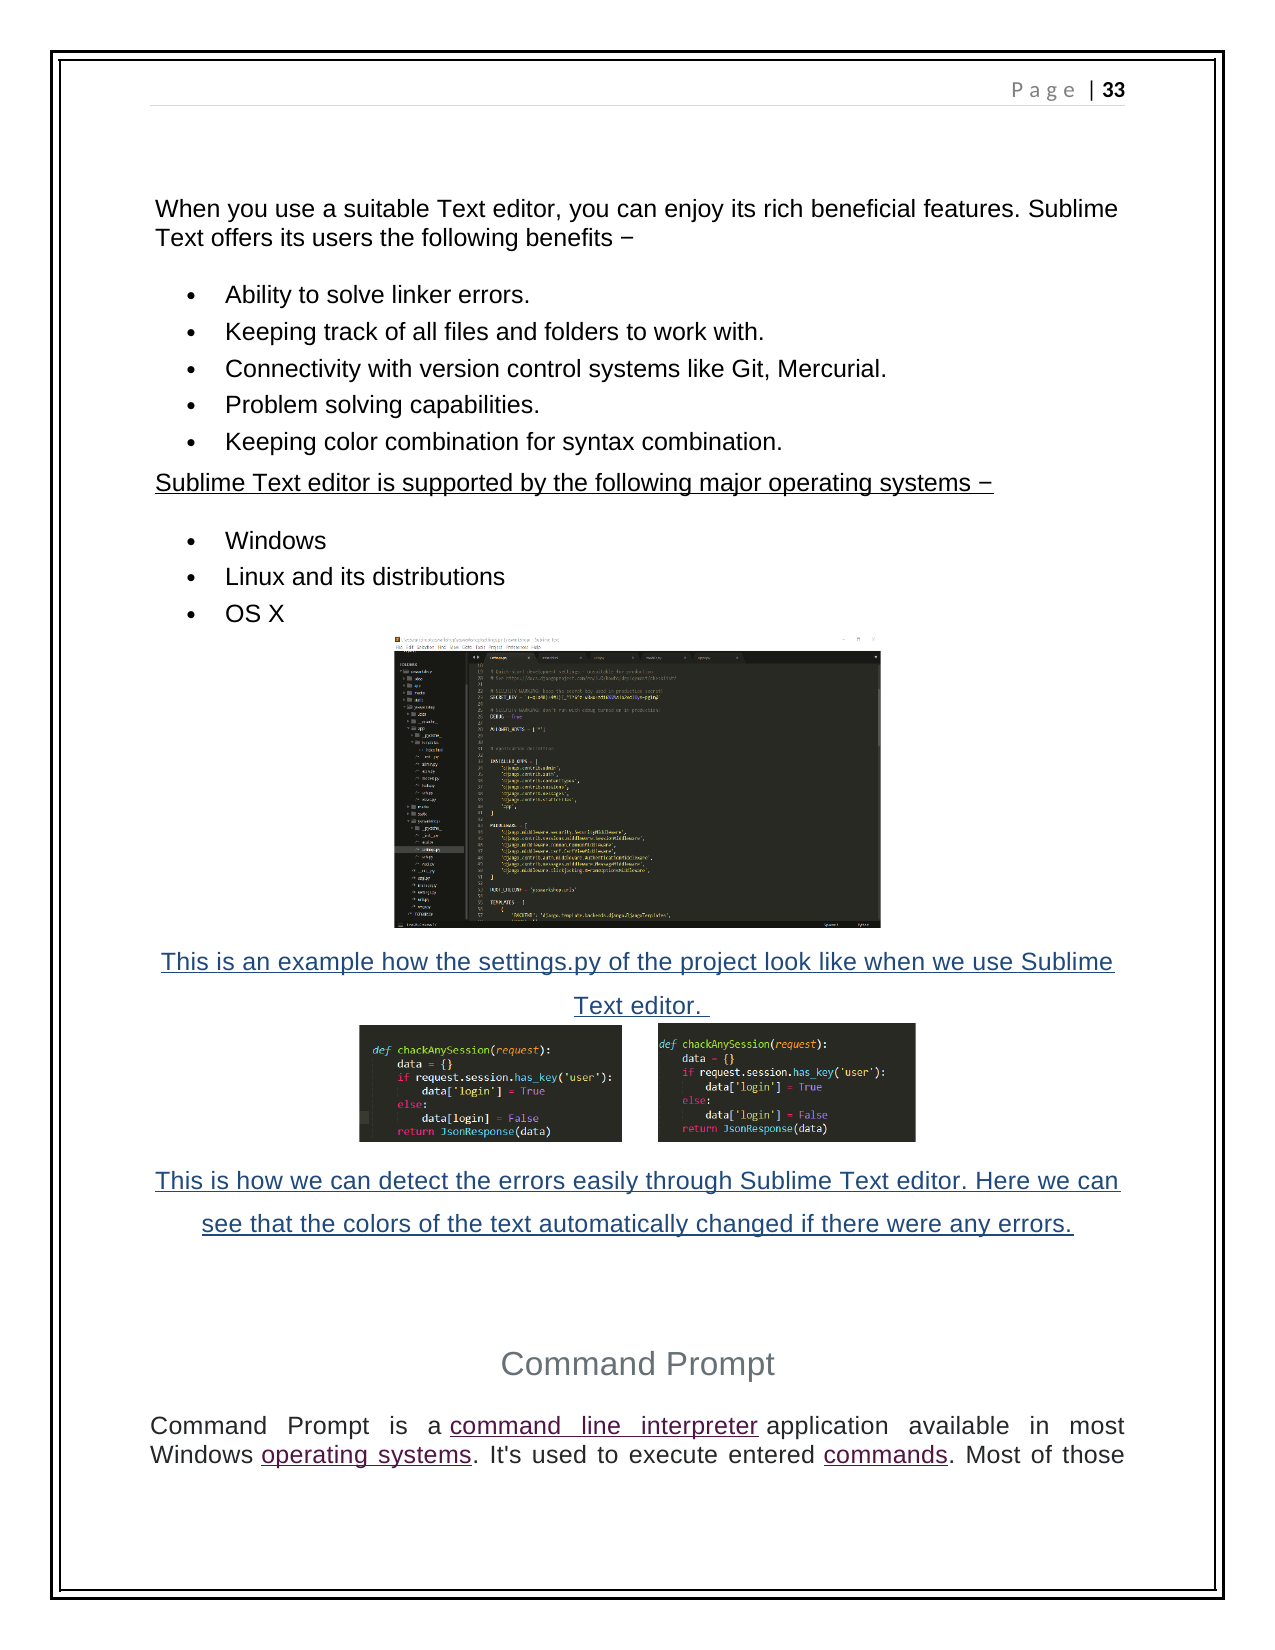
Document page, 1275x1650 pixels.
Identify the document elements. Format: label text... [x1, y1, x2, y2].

list Connectivity with version control systems like Git, Mercurial. [187, 353, 1125, 382]
picture [394, 635, 881, 928]
subtitle Command Prompt [150, 1338, 1125, 1382]
picture [359, 1025, 622, 1142]
list OS X [187, 599, 1125, 628]
list Ability to solve linker errors. [187, 280, 1125, 309]
picture [658, 1023, 916, 1142]
subtitle This is how we can detect the errors easily through Sublime Text editor. Here we can see that the colors of the text automatically changed if there were any errors. [150, 1151, 1125, 1238]
list Keeping track of all files and folders to work with. [187, 317, 1125, 346]
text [150, 1411, 1125, 1469]
list Keeping color combination for syntax combination. [187, 427, 1125, 455]
list Windows [187, 526, 1125, 554]
subtitle This is an example how the settings.py of the project look like when we use Sublime Text editor. [150, 932, 1125, 1019]
text Sublime Text editor is supported by the following major operating systems − [155, 468, 1120, 497]
list Linux and its distributions [187, 562, 1125, 591]
text When you use a suitable Text editor, you can enjoy its rich beneficial features. Sublime Text offers its users the following benefits − [155, 194, 1120, 251]
list Problem solving capabilities. [187, 390, 1125, 419]
